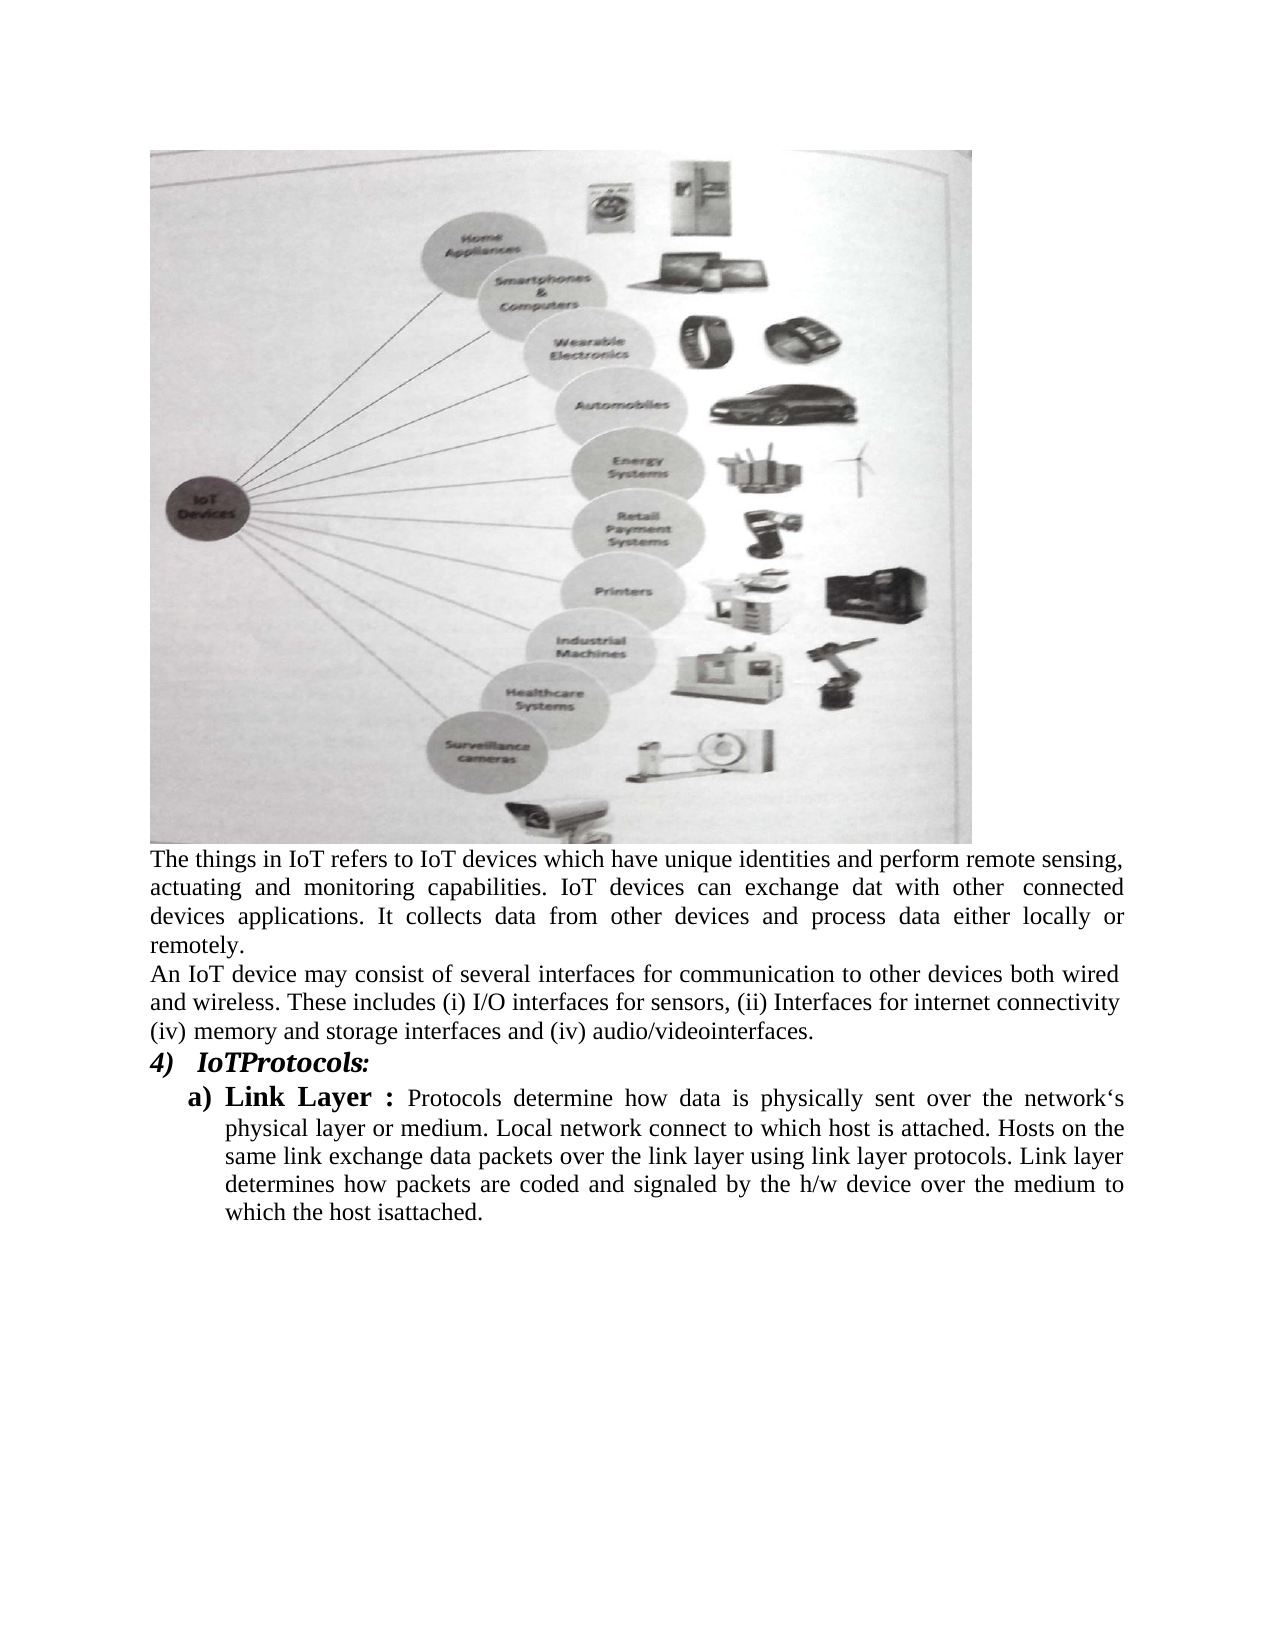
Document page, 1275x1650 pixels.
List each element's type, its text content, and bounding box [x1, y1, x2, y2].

list Link Layer : Protocols determine how data is physically sent over the network‘s physical layer or medium. Local network connect to which host is attached. Hosts on the same link exchange data packets over the link layer using link layer protocols. Link layer determines how packets are coded and signaled by the h/w device over the medium to which the host isattached. [187, 1080, 1126, 1226]
list memory and storage interfaces and (iv) audio/videointerfaces. [150, 1016, 1210, 1045]
subtitle IoTProtocols: [150, 1045, 1210, 1080]
picture [150, 150, 972, 844]
text The things in IoT refers to IoT devices which have unique identities and perform remote sensing, actuating and monitoring capabilities. IoT devices can exchange dat with other connected devices applications. It collects data from other devices and process data either locally or remotely. [150, 844, 1125, 959]
text An IoT device may consist of several interfaces for communication to other devices both wired and wireless. These includes (i) I/O interfaces for sensors, (ii) Interfaces for internet connectivity [150, 959, 1120, 1016]
